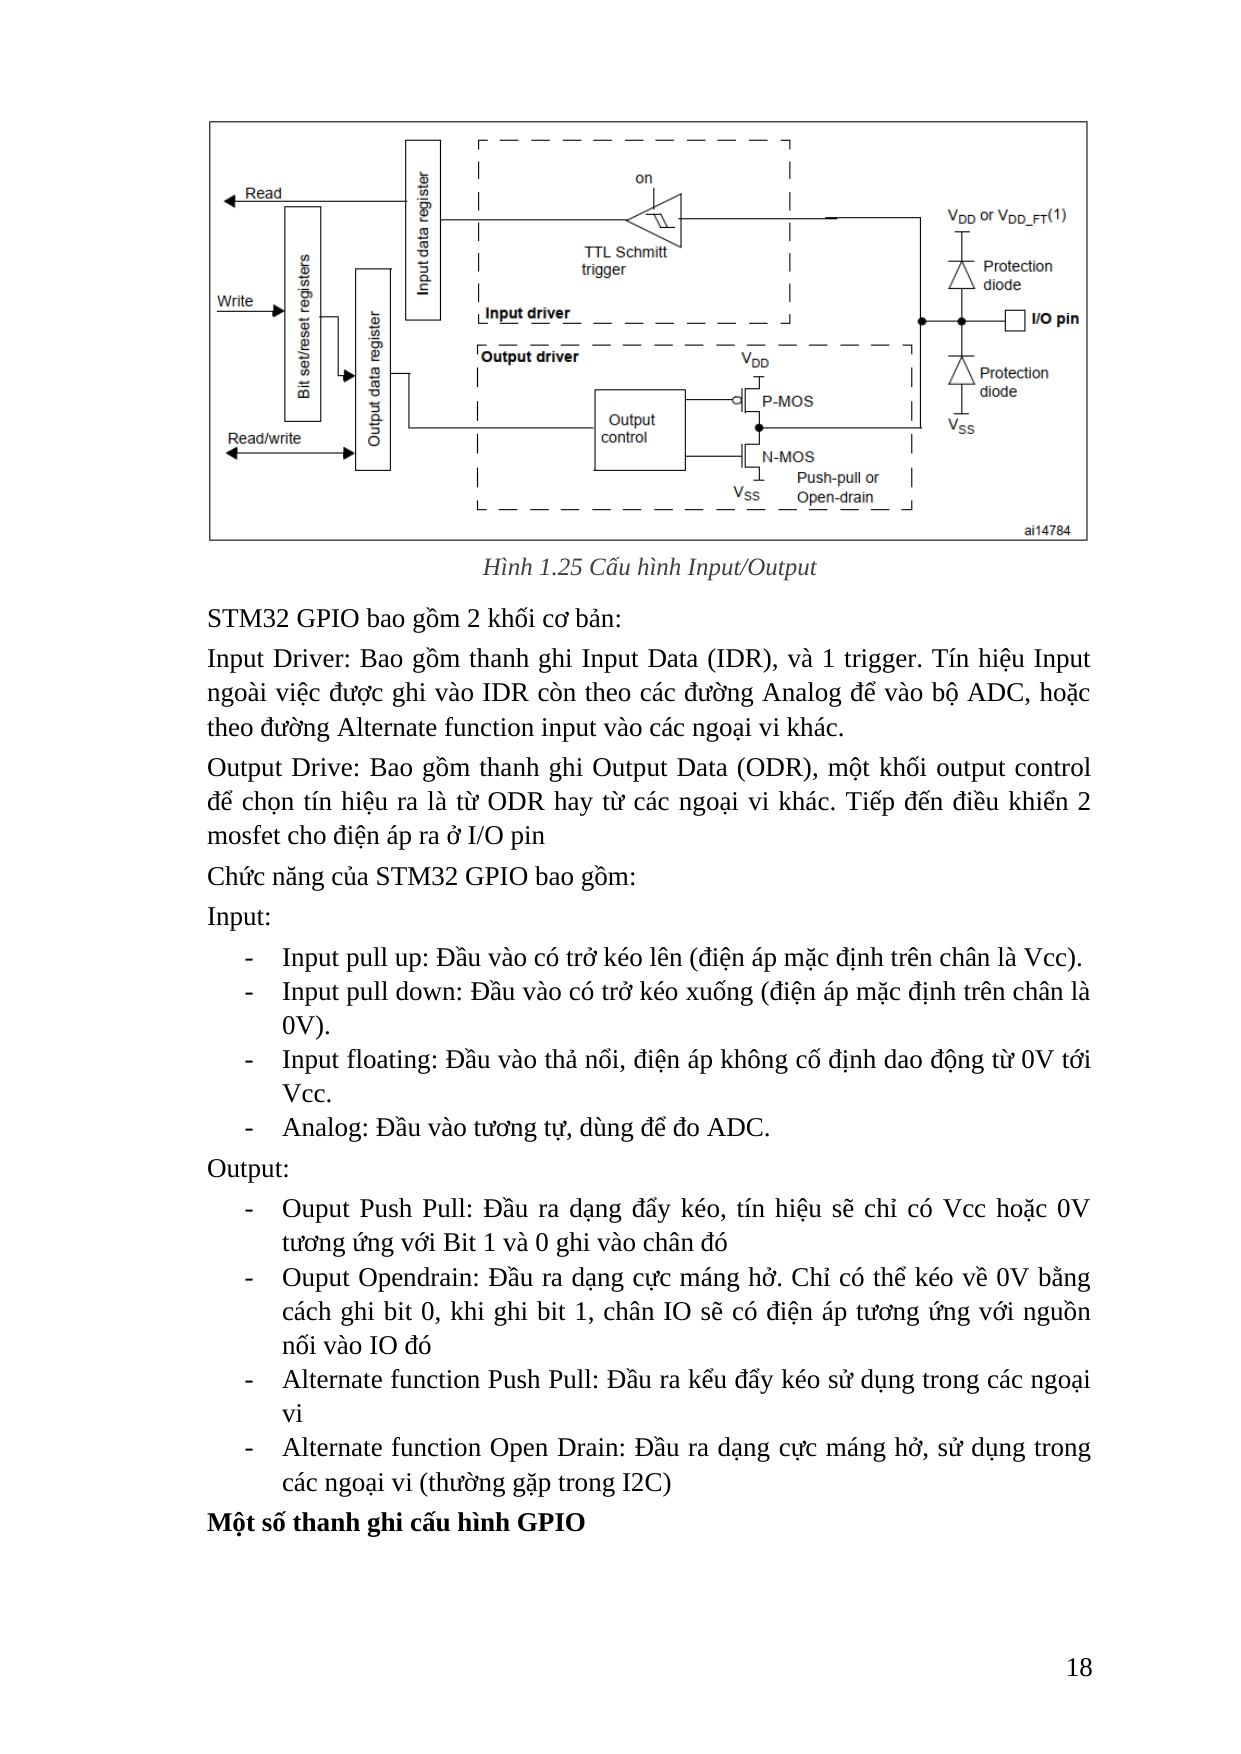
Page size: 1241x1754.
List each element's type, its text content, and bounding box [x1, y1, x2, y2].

text Input Driver: Bao gồm thanh ghi Input Data (IDR), và 1 trigger. Tín hiệu Input ngoài việc được ghi vào IDR còn theo các đường Analog để vào bộ ADC, hoặc theo đường Alternate function input vào các ngoại vi khác. [207, 642, 1092, 742]
list Alternate function Push Pull: Đầu ra kểu đẩy kéo sử dụng trong các ngoại vi [244, 1363, 1092, 1428]
text STM32 GPIO bao gồm 2 khối cơ bản: [207, 602, 1092, 633]
list Alternate function Open Drain: Đầu ra dạng cực máng hở, sử dụng trong các ngoại vi (thường gặp trong I2C) [244, 1432, 1092, 1497]
text Một số thanh ghi cấu hình GPIO [207, 1506, 1092, 1537]
picture [206, 118, 1093, 544]
list Input floating: Đầu vào thả nổi, điện áp không cố định dao động từ 0V tới Vcc. [244, 1043, 1092, 1108]
list Analog: Đầu vào tương tự, dùng để đo ADC. [244, 1112, 1092, 1143]
list Ouput Opendrain: Đầu ra dạng cực máng hở. Chỉ có thể kéo về 0V bằng cách ghi bit 0, khi ghi bit 1, chân IO sẽ có điện áp tương ứng với nguồn nối vào IO đó [244, 1261, 1092, 1360]
list Ouput Push Pull: Đầu ra dạng đẩy kéo, tín hiệu sẽ chỉ có Vcc hoặc 0V tương ứng với Bit 1 và 0 ghi vào chân đó [244, 1192, 1092, 1258]
text Input: [207, 900, 1092, 931]
text Output Drive: Bao gồm thanh ghi Output Data (ODR), một khối output control để chọn tín hiệu ra là từ ODR hay từ các ngoại vi khác. Tiếp đến điều khiển 2 mosfet cho điện áp ra ở I/O pin [207, 751, 1092, 851]
text Output: [207, 1152, 1092, 1183]
list Input pull up: Đầu vào có trở kéo lên (điện áp mặc định trên chân là Vcc). [244, 941, 1092, 972]
text Chức năng của STM32 GPIO bao gồm: [207, 860, 1092, 891]
list Input pull down: Đầu vào có trở kéo xuống (điện áp mặc định trên chân là 0V). [244, 975, 1092, 1040]
